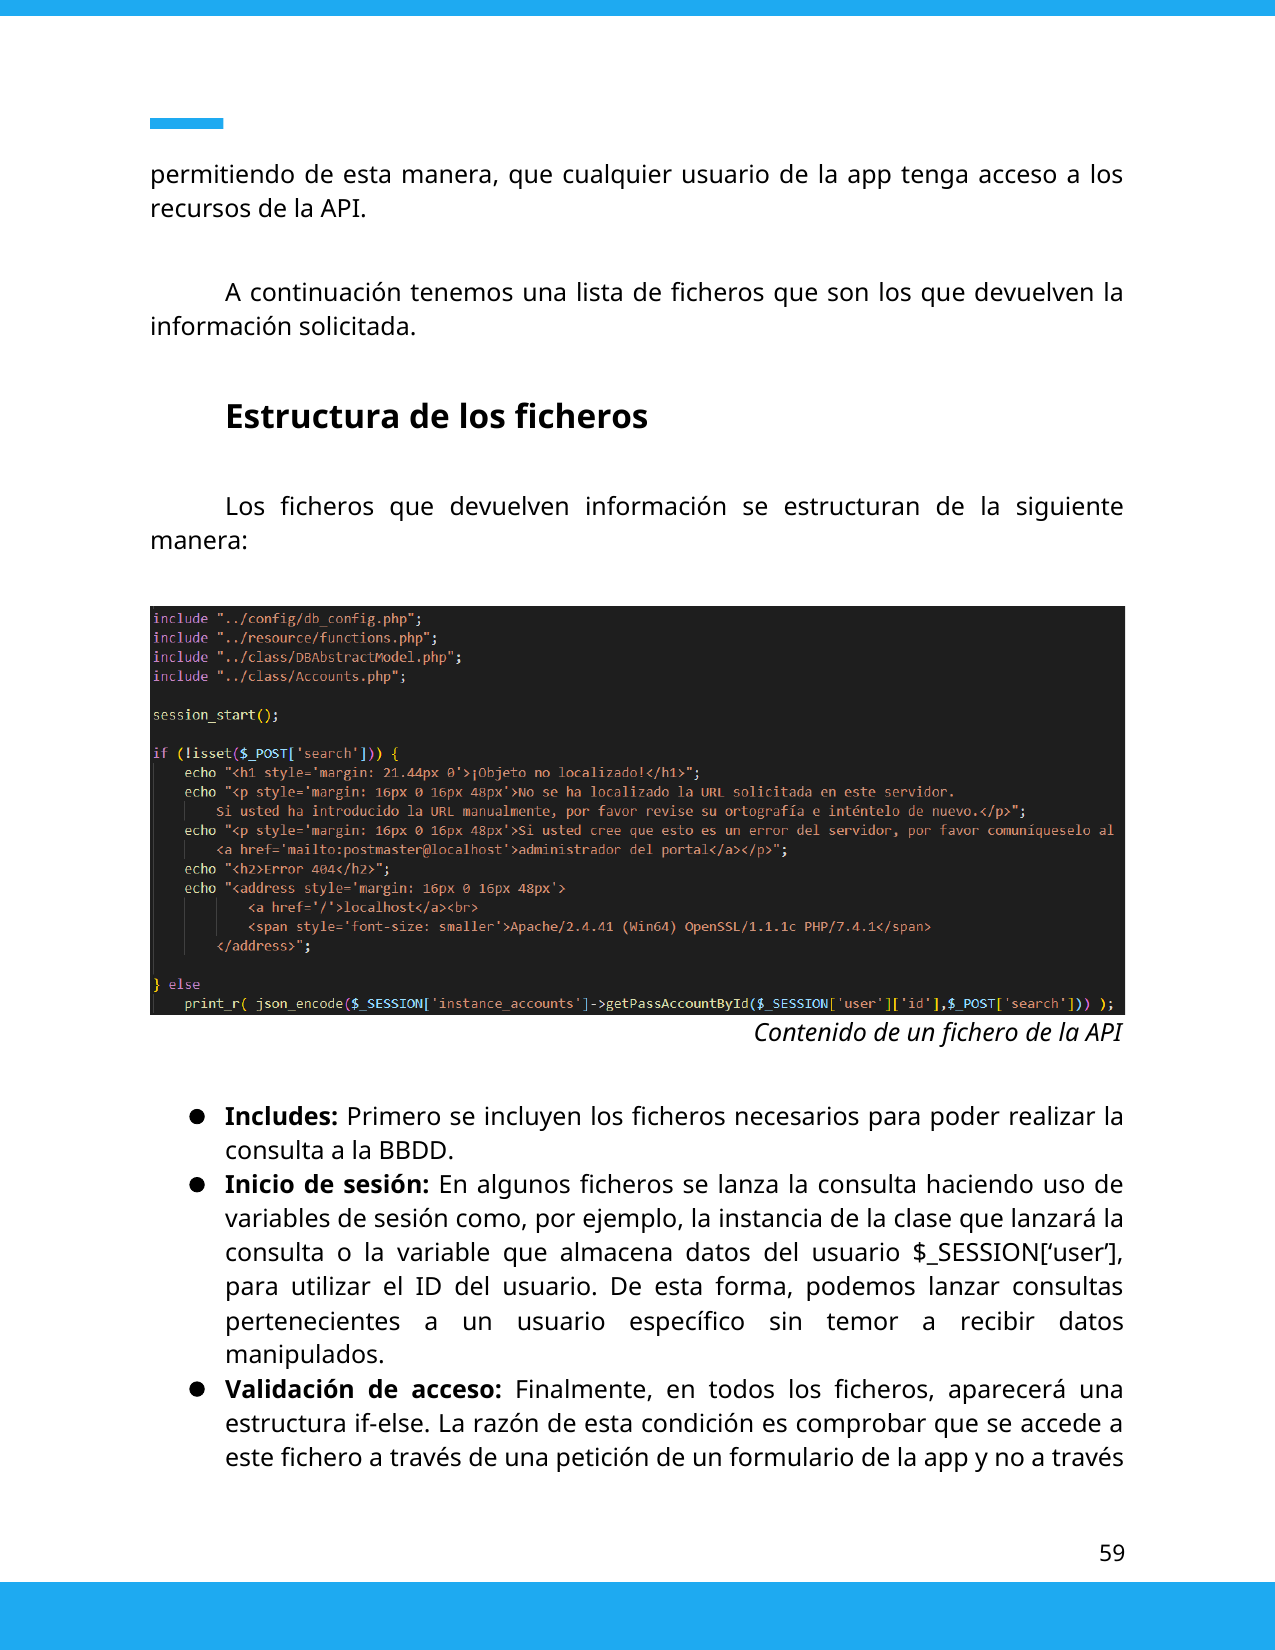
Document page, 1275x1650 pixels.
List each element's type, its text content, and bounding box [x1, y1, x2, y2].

picture [0, 0, 1275, 16]
text A continuación tenemos una lista de ficheros que son los que devuelven la información solicitada. [150, 275, 1125, 343]
list Inicio de sesión: En algunos ficheros se lanza la consulta haciendo uso de variables de sesión como, por ejemplo, la instancia de la clase que lanzará la consulta o la variable que almacena datos del usuario $_SESSION[‘user’], para utilizar el ID del usuario. De esta forma, podemos lanzar consultas pertenecientes a un usuario específico sin temor a recibir datos manipulados. [187, 1167, 1125, 1371]
text Estructura de los ficheros [150, 393, 1125, 438]
picture [0, 1582, 1275, 1650]
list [187, 1371, 1125, 1473]
picture [150, 606, 1125, 1015]
text Contenido de un fichero de la API [150, 1015, 1125, 1049]
text Los ficheros que devuelven información se estructuran de la siguiente manera: [150, 488, 1125, 556]
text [150, 157, 1125, 225]
picture [150, 118, 224, 129]
list Includes: Primero se incluyen los ficheros necesarios para poder realizar la consulta a la BBDD. [187, 1099, 1125, 1167]
